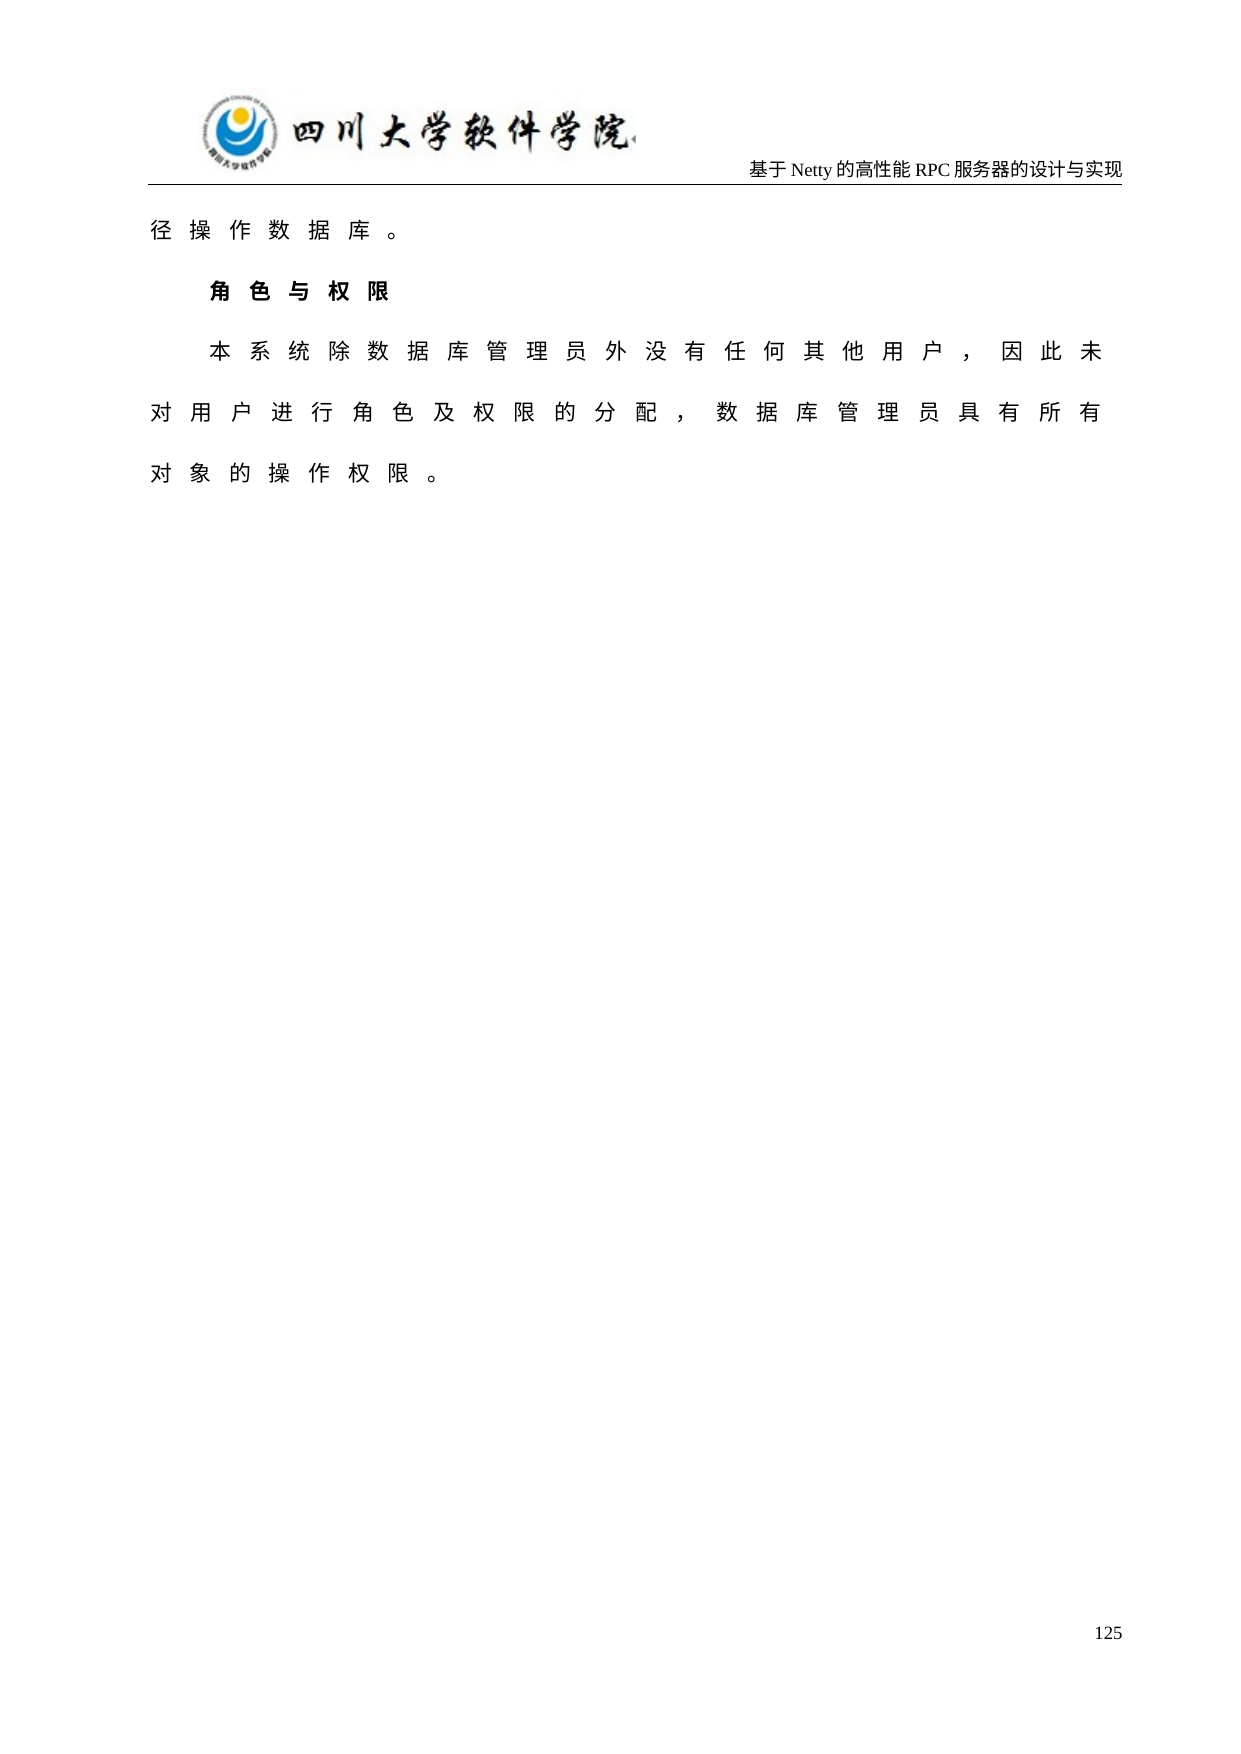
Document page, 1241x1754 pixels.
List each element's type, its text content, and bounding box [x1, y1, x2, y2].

text 本系统除数据库管理员外没有任何其他用户，因此未对用户进行角色及权限的分配，数据库管理员具有所有对象的操作权限。 [150, 320, 1120, 502]
text 数据库只能由管理员通过后台进行访问，没有其他途径操作数据库。 [150, 198, 1120, 259]
picture [197, 88, 639, 177]
text 角色与权限 [150, 259, 1120, 320]
